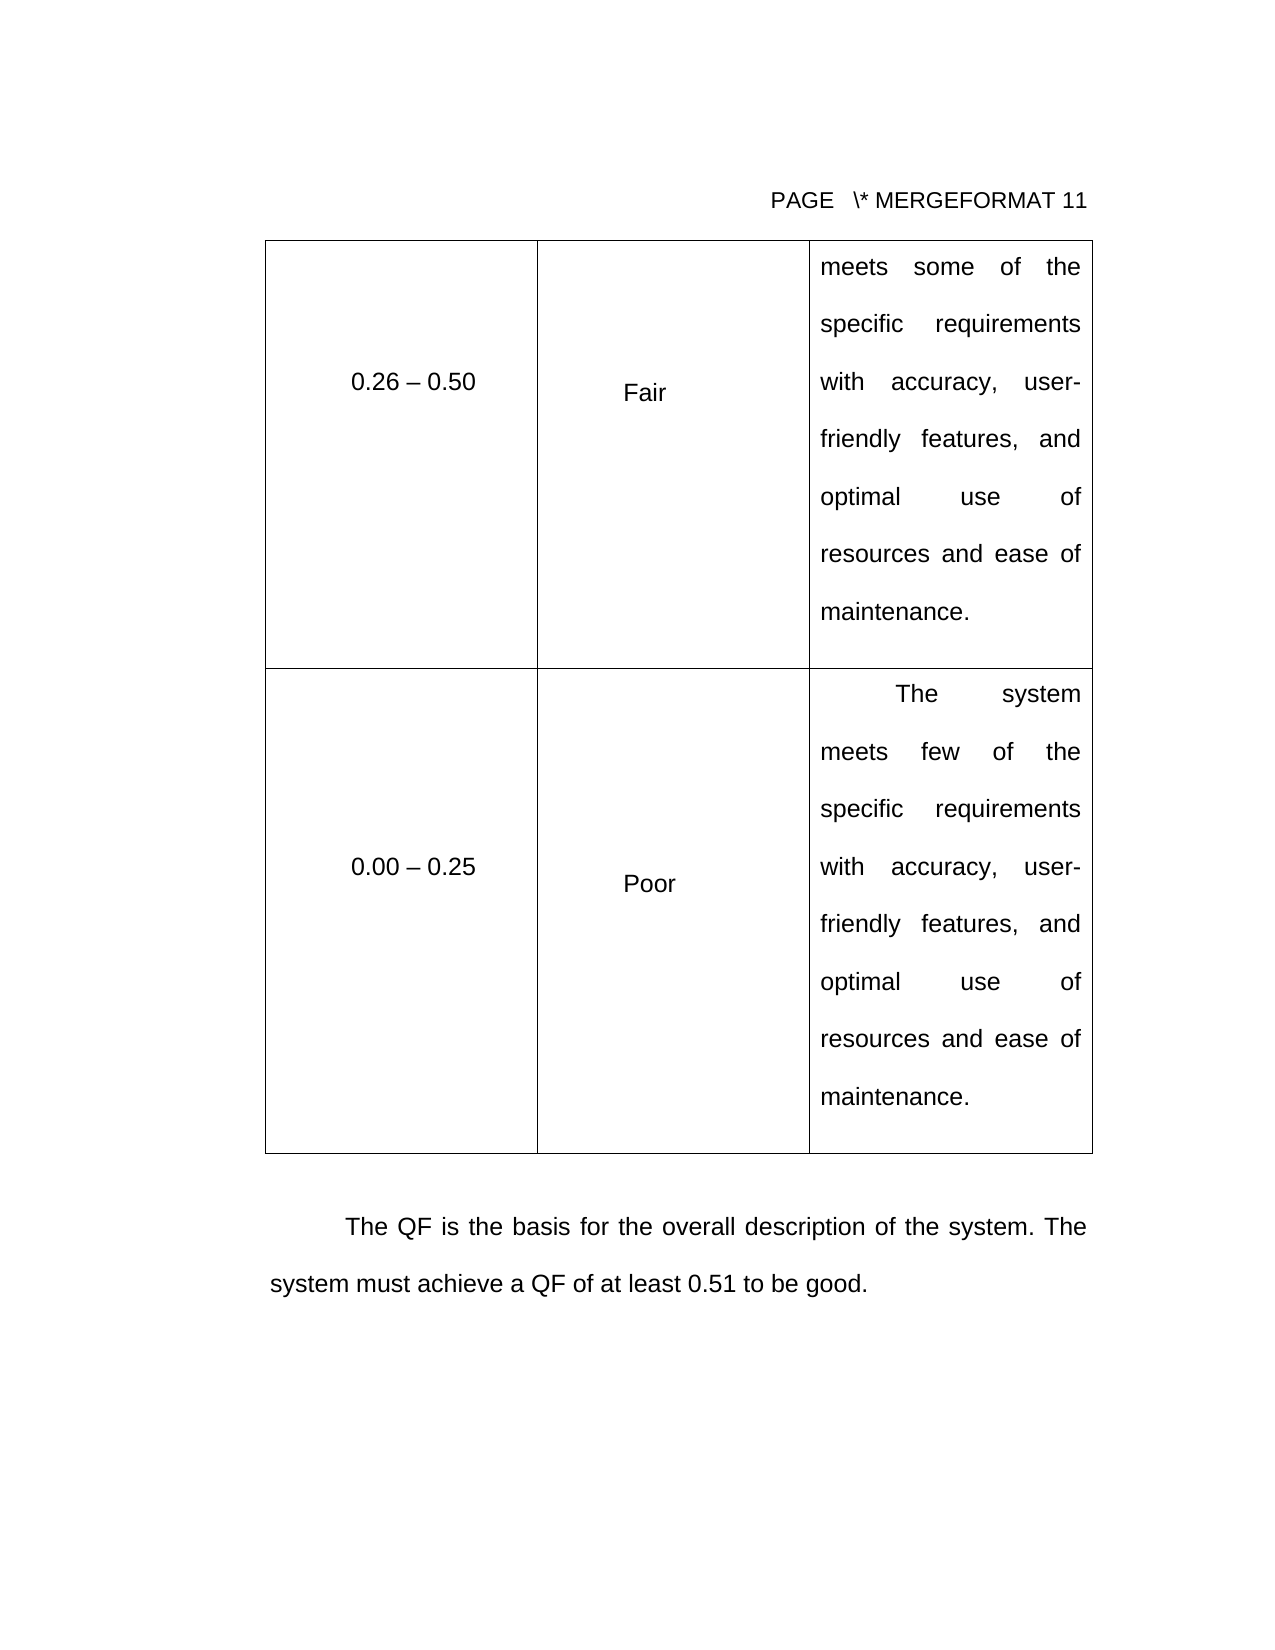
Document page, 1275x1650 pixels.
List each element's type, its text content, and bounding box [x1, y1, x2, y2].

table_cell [810, 241, 1092, 668]
table_cell 0.00 – 0.25 [266, 669, 537, 1153]
table_cell 0.26 – 0.50 [266, 241, 537, 668]
text The QF is the basis for the overall description of the system. The system must achieve a QF of at least 0.51 to be good. [270, 1211, 1089, 1298]
table_cell Poor [538, 669, 809, 1153]
table_cell Fair [538, 241, 809, 668]
table_cell The system meets few of the specific requirements with accuracy, user-friendly features, and optimal use of resources and ease of maintenance. [810, 669, 1092, 1153]
